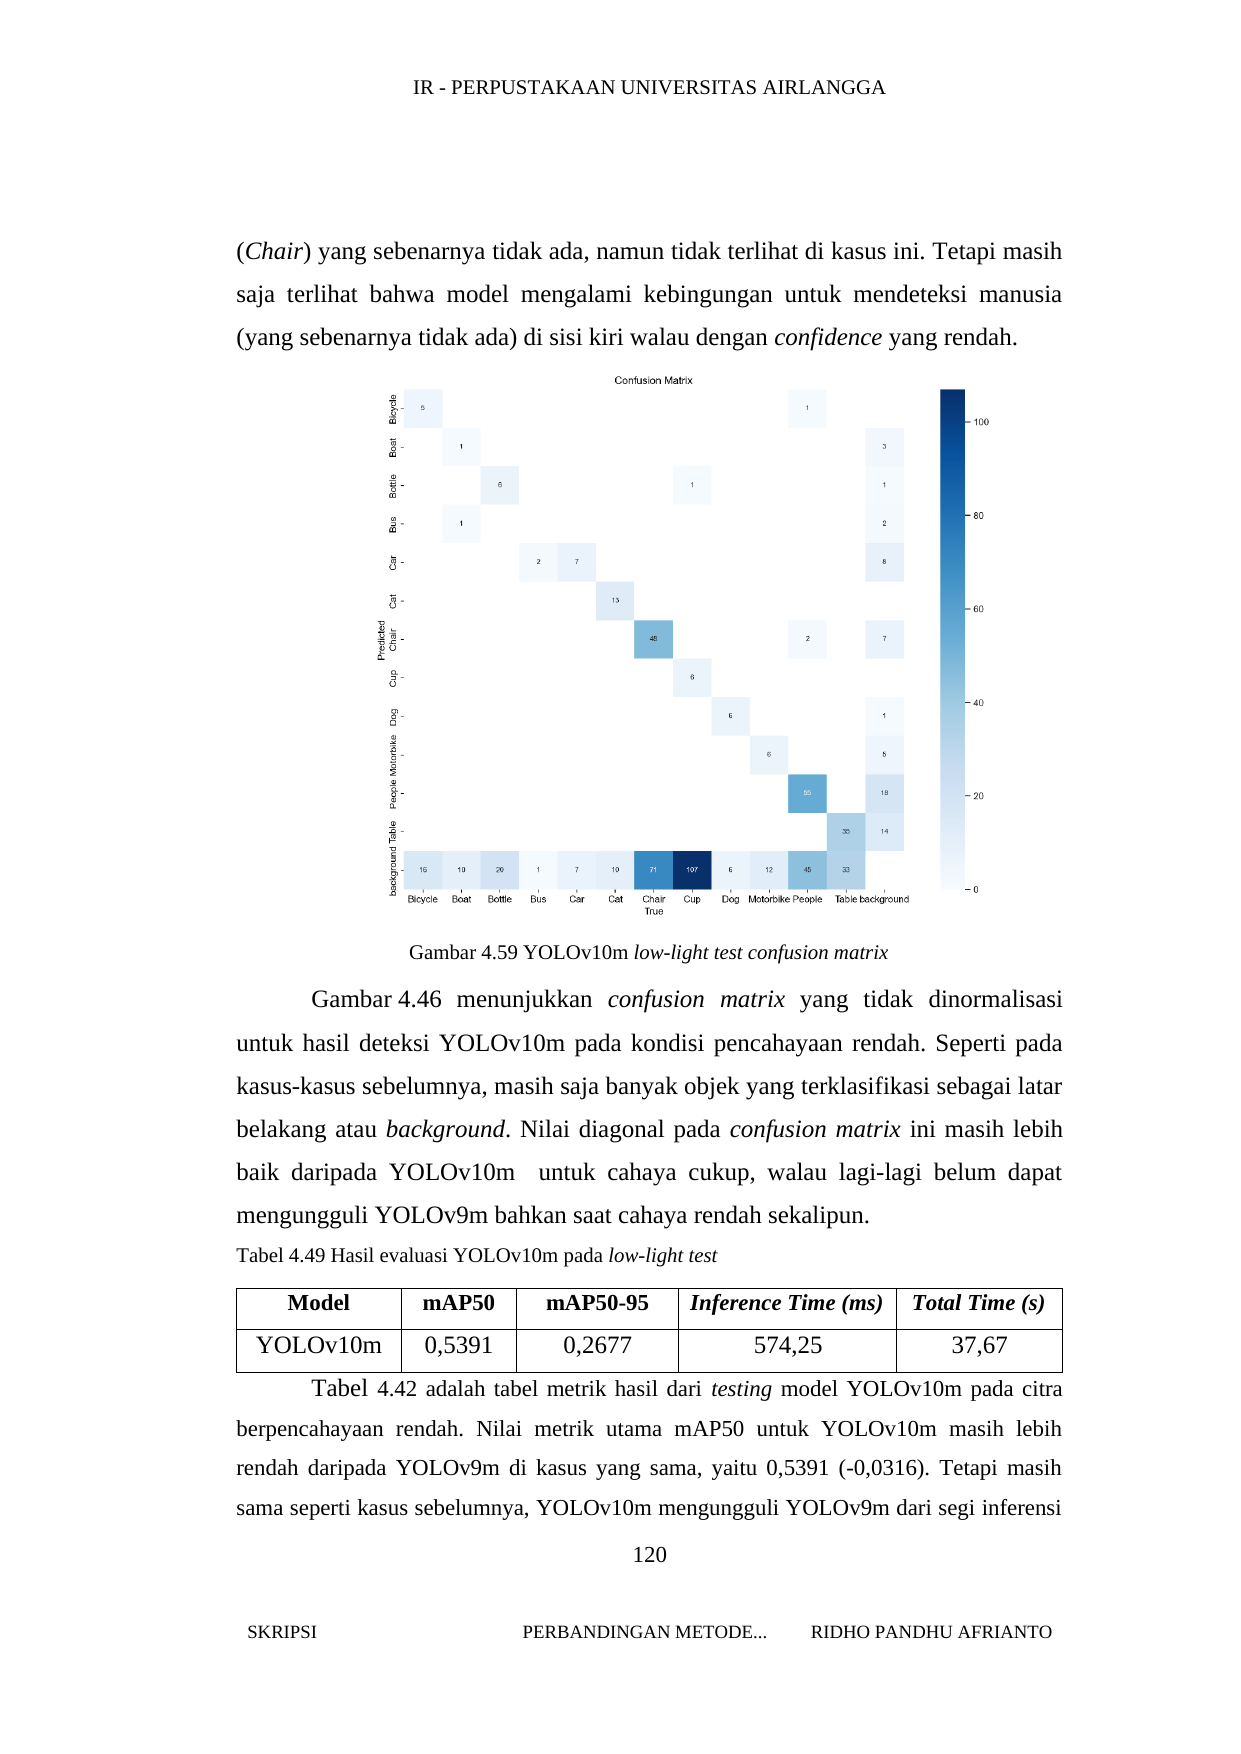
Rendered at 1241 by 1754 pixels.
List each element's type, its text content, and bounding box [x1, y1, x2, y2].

table_header mAP50 [402, 1289, 516, 1329]
table_header Inference Time (ms) [679, 1289, 896, 1329]
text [236, 236, 1063, 351]
table_cell 0,5391 [402, 1330, 516, 1372]
table_cell YOLOv10m [237, 1330, 401, 1372]
table_cell 574,25 [679, 1330, 896, 1372]
text Gambar 4.46 menunjukkan confusion matrix yang tidak dinormalisasi untuk hasil deteksi YOLOv10m pada kondisi pencahayaan rendah. Seperti pada kasus-kasus sebelumnya, masih saja banyak objek yang terklasifikasi sebagai latar belakang atau background. Nilai diagonal pada confusion matrix ini masih lebih baik daripada YOLOv10m untuk cahaya cukup, walau lagi-lagi belum dapat mengungguli YOLOv9m bahkan saat cahaya rendah sekalipun. [236, 984, 1063, 1229]
picture [311, 365, 1060, 927]
table_header mAP50-95 [517, 1289, 678, 1329]
table_header Model [237, 1289, 401, 1329]
table_cell 37,67 [897, 1330, 1062, 1372]
table_cell 0,2677 [517, 1330, 678, 1372]
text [236, 1373, 1063, 1520]
table_header Total Time (s) [897, 1289, 1062, 1329]
